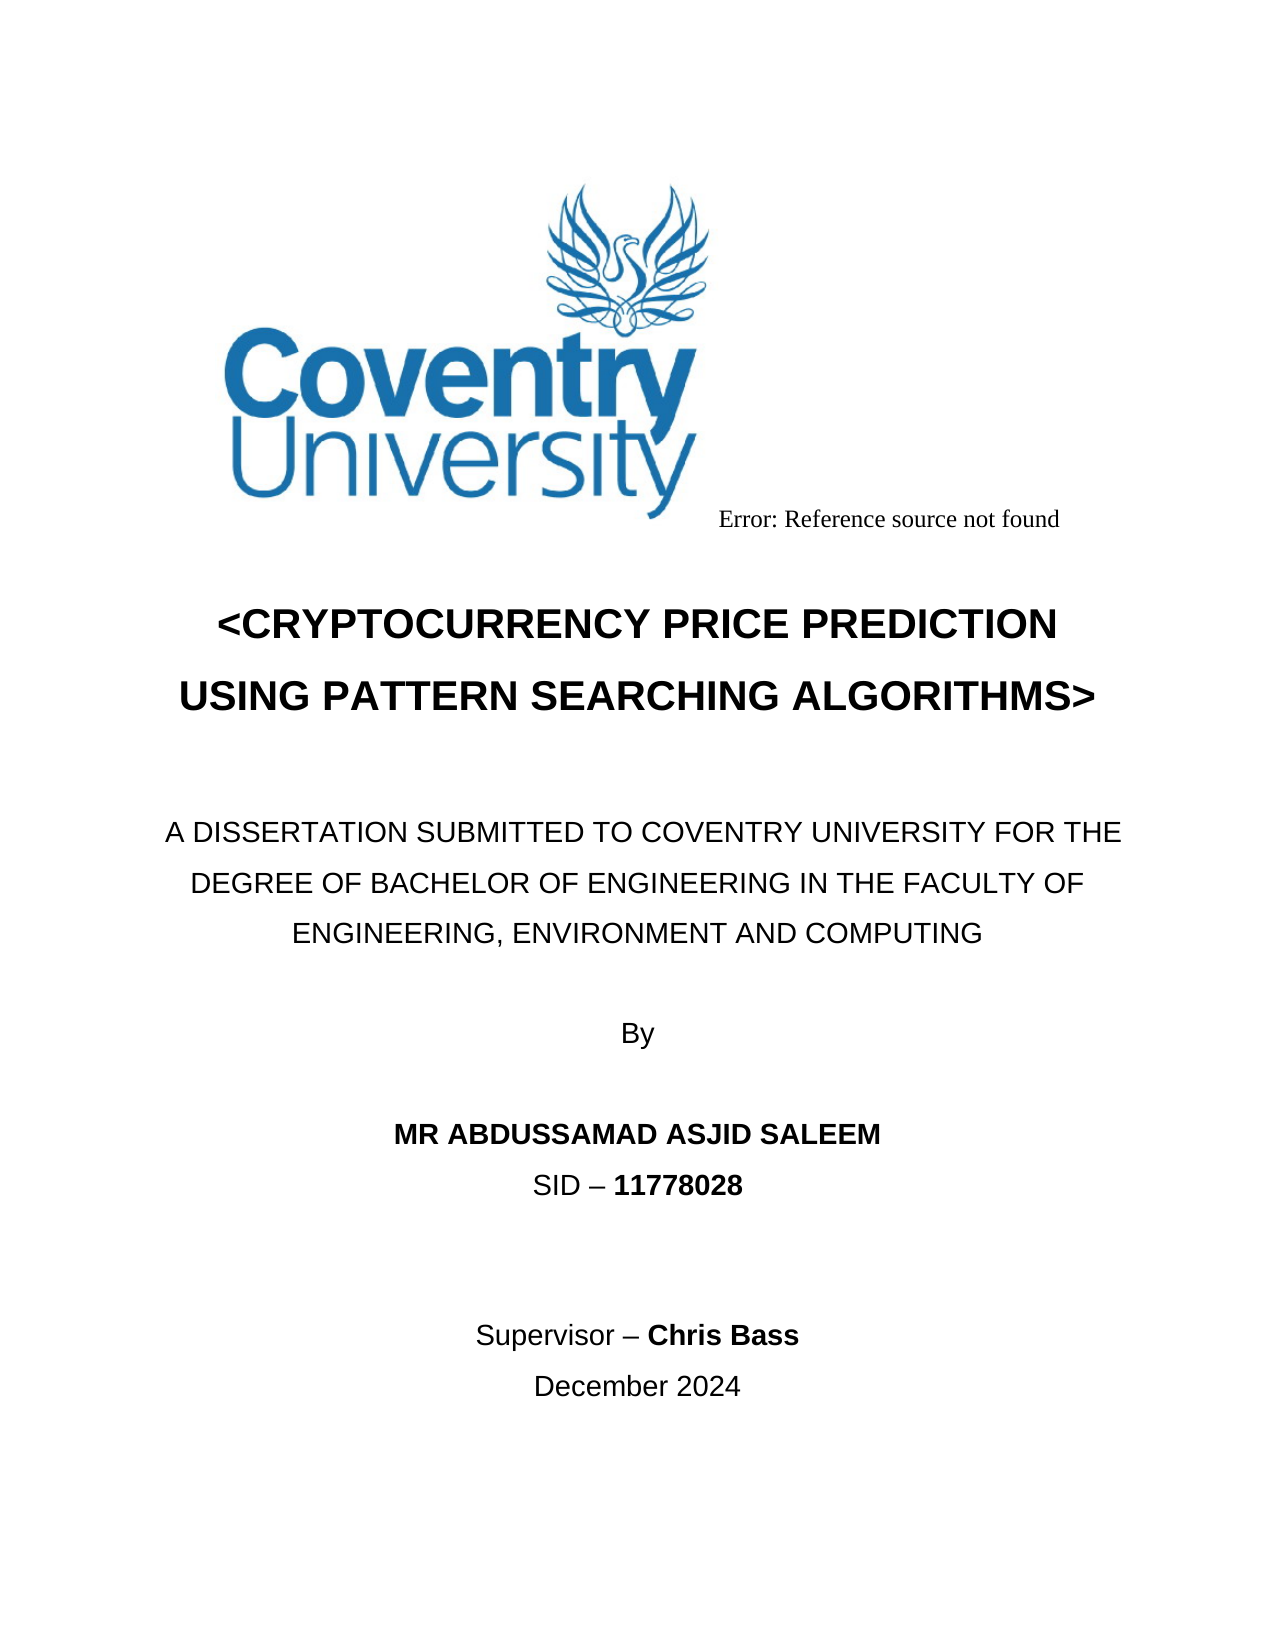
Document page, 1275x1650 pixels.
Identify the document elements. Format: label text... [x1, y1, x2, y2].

text Supervisor – Chris Bass [150, 1318, 1125, 1352]
text MR ABDUSSAMAD ASJID SALEEM [150, 1117, 1125, 1151]
text December 2024 [150, 1369, 1125, 1402]
text By [150, 1017, 1125, 1050]
text SID – 11778028 [150, 1167, 1125, 1201]
text <CRYPTOCURRENCY PRICE PREDICTION USING PATTERN SEARCHING ALGORITHMS> [150, 600, 1125, 719]
text A DISSERTATION SUBMITTED TO COVENTRY UNIVERSITY FOR THE DEGREE OF BACHELOR OF ENGINEERING IN THE FACULTY OF ENGINEERING, ENVIRONMENT AND COMPUTING [150, 815, 1125, 949]
picture [215, 176, 719, 528]
